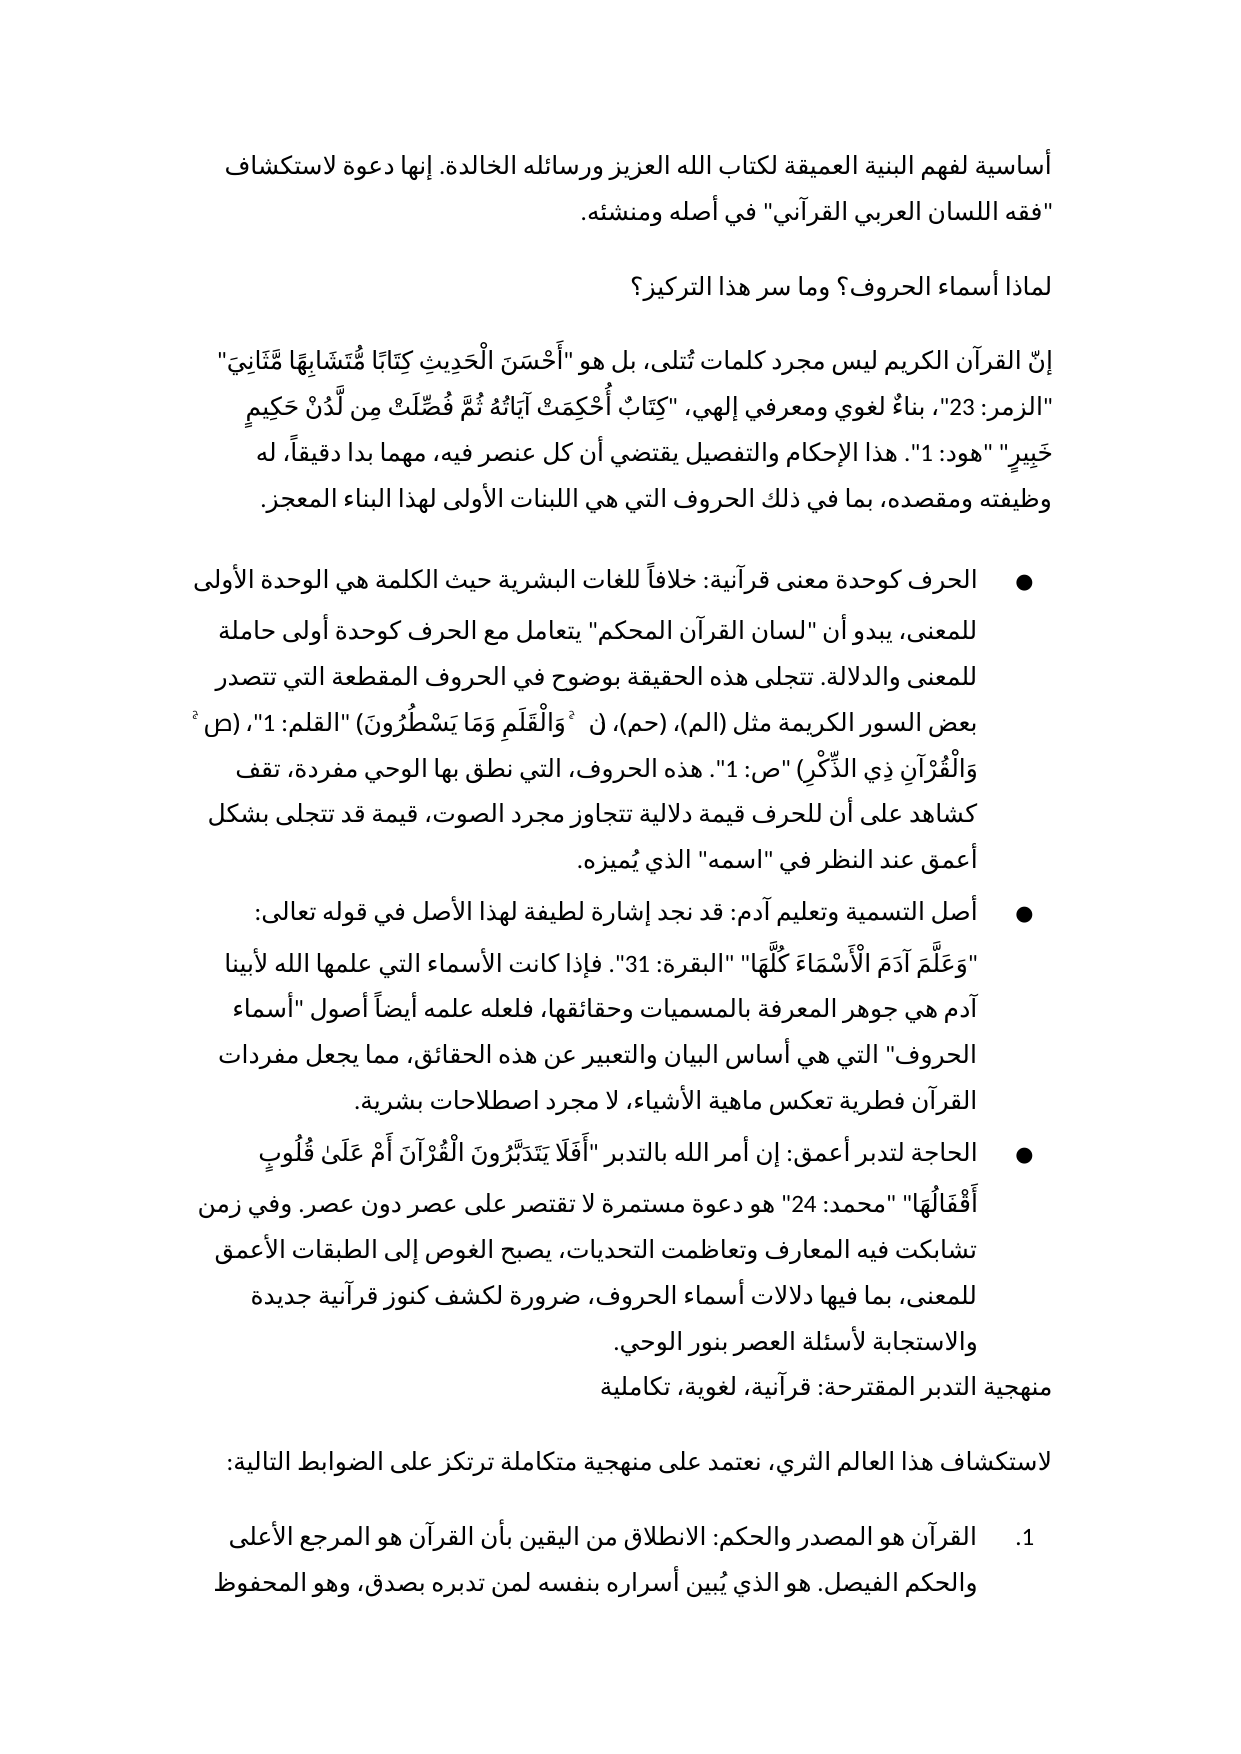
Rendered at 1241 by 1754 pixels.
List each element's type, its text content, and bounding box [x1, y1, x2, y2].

text لماذا أسماء الحروف؟ وما سر هذا التركيز؟ [187, 271, 1053, 301]
text لاستكشاف هذا العالم الثري، نعتمد على منهجية متكاملة ترتكز على الضوابط التالية: [187, 1446, 1053, 1477]
list الحاجة لتدبر أعمق: إن أمر الله بالتدبر "أَفَلَا يَتَدَبَّرُونَ الْقُرْآنَ أَمْ عَلَىٰ قُلُوبٍ أَقْفَالُهَا" "محمد: 24" هو دعوة مستمرة لا تقتصر على عصر دون عصر. وفي زمن تشابكت فيه المعارف وتعاظمت التحديات، يصبح الغوص إلى الطبقات الأعمق للمعنى، بما فيها دلالات أسماء الحروف، ضرورة لكشف كنوز قرآنية جديدة والاستجابة لأسئلة العصر بنور الوحي. [187, 1131, 1015, 1356]
list أصل التسمية وتعليم آدم: قد نجد إشارة لطيفة لهذا الأصل في قوله تعالى: "وَعَلَّمَ آدَمَ الْأَسْمَاءَ كُلَّهَا" "البقرة: 31". فإذا كانت الأسماء التي علمها الله لأبينا آدم هي جوهر المعرفة بالمسميات وحقائقها، فلعله علمه أيضاً أصول "أسماء الحروف" التي هي أساس البيان والتعبير عن هذه الحقائق، مما يجعل مفردات القرآن فطرية تعكس ماهية الأشياء، لا مجرد اصطلاحات بشرية. [187, 890, 1015, 1116]
list الحرف كوحدة معنى قرآنية: خلافاً للغات البشرية حيث الكلمة هي الوحدة الأولى للمعنى، يبدو أن "لسان القرآن المحكم" يتعامل مع الحرف كوحدة أولى حاملة للمعنى والدلالة. تتجلى هذه الحقيقة بوضوح في الحروف المقطعة التي تتصدر بعض السور الكريمة مثل ﴿الم﴾، ﴿حم﴾، ﴿ن ۚ وَالْقَلَمِ وَمَا يَسْطُرُونَ﴾ "القلم: 1"، ﴿ص ۚ وَالْقُرْآنِ ذِي الذِّكْرِ﴾ "ص: 1". هذه الحروف، التي نطق بها الوحي مفردة، تقف كشاهد على أن للحرف قيمة دلالية تتجاوز مجرد الصوت، قيمة قد تتجلى بشكل أعمق عند النظر في "اسمه" الذي يُميزه. [187, 558, 1015, 875]
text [187, 150, 1053, 226]
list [187, 1521, 1015, 1598]
text إنّ القرآن الكريم ليس مجرد كلمات تُتلى، بل هو "أَحْسَنَ الْحَدِيثِ كِتَابًا مُّتَشَابِهًا مَّثَانِيَ" "الزمر: 23"، بناءٌ لغوي ومعرفي إلهي، "كِتَابٌ أُحْكِمَتْ آيَاتُهُ ثُمَّ فُصِّلَتْ مِن لَّدُنْ حَكِيمٍ خَبِيرٍ" "هود: 1". هذا الإحكام والتفصيل يقتضي أن كل عنصر فيه، مهما بدا دقيقاً، له وظيفته ومقصده، بما في ذلك الحروف التي هي اللبنات الأولى لهذا البناء المعجز. [187, 346, 1053, 513]
text منهجية التدبر المقترحة: قرآنية، لغوية، تكاملية [187, 1372, 1053, 1402]
